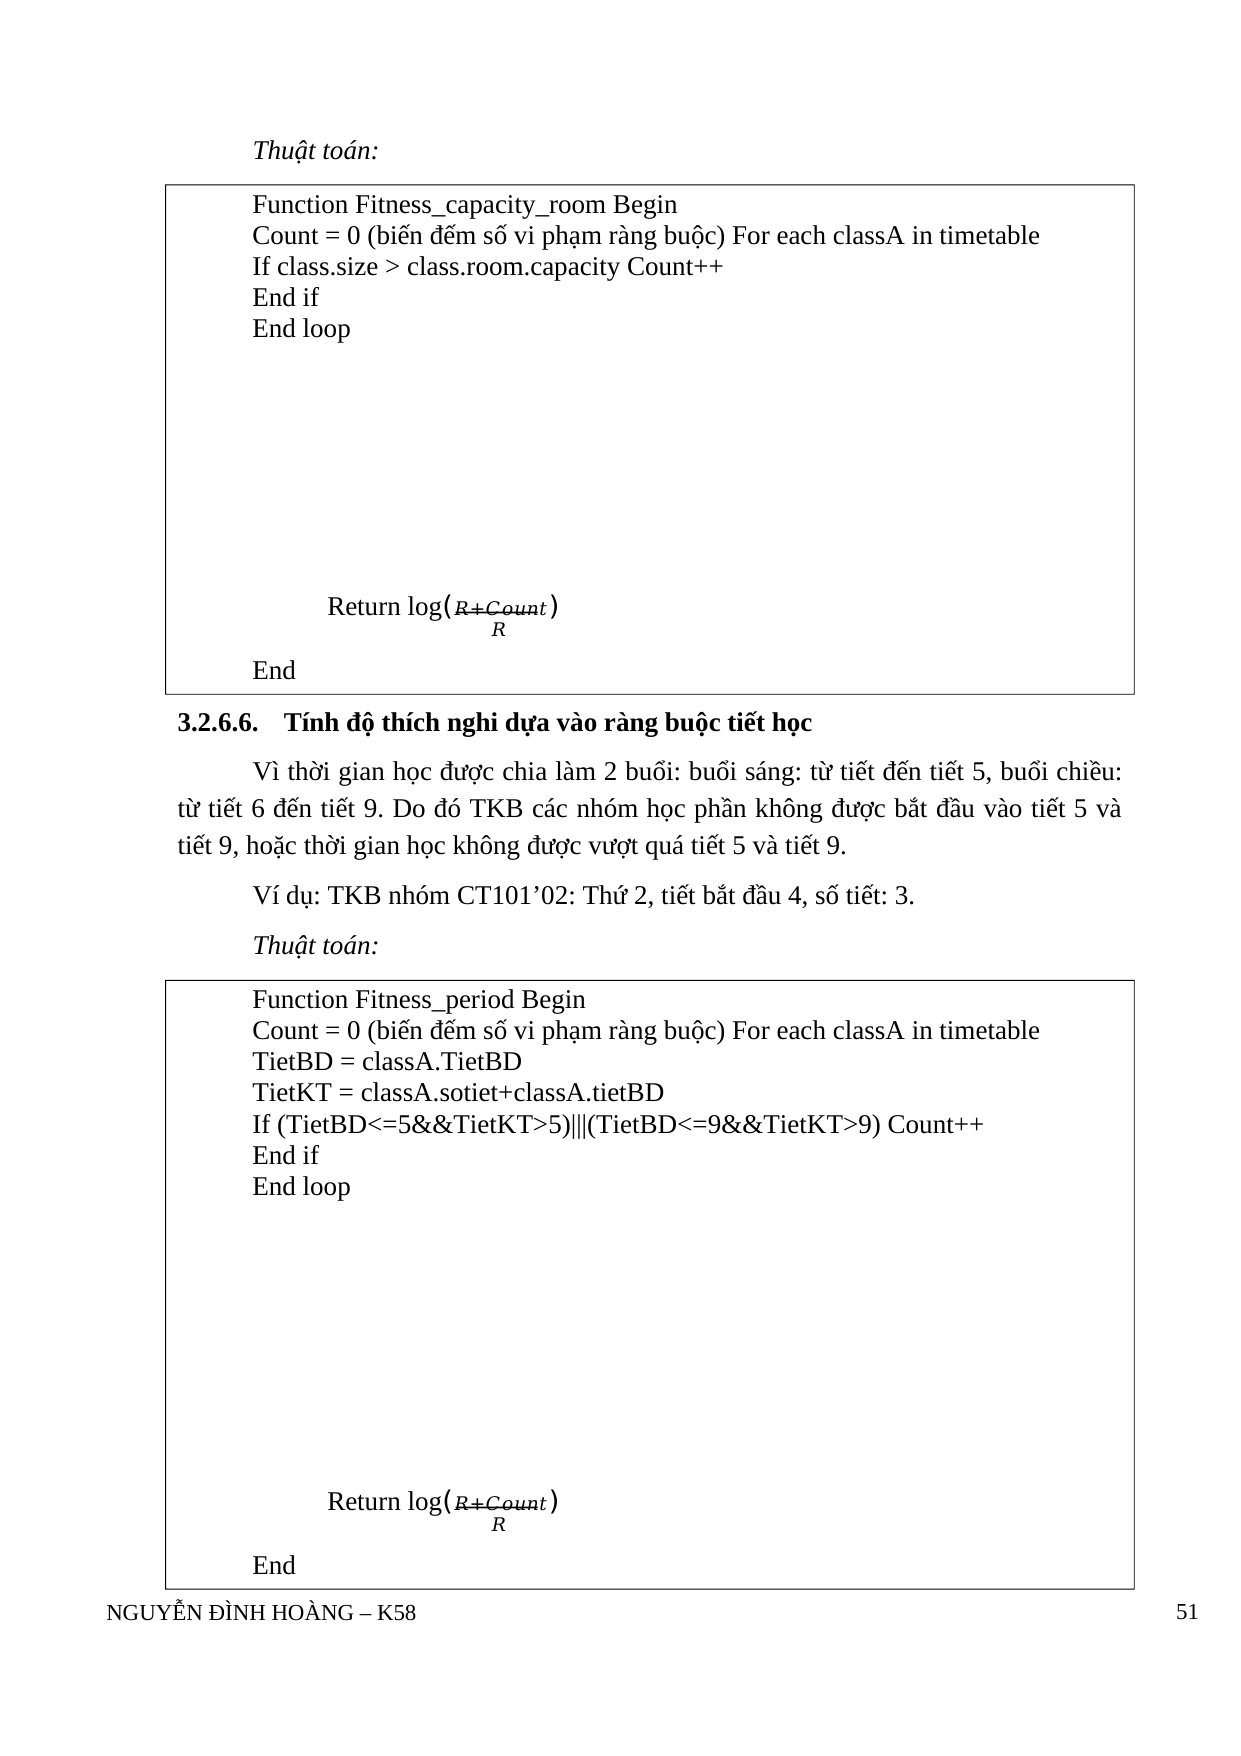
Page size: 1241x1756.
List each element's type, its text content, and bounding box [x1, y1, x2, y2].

text Thuật toán: [252, 929, 1198, 960]
text Ví dụ: TKB nhóm CT101’02: Thứ 2, tiết bắt đầu 4, số tiết: 3. [252, 879, 1198, 910]
text Thuật toán: [252, 134, 1198, 165]
list Tính độ thích nghi dựa vào ràng buộc tiết học [177, 191, 1198, 737]
text Vì thời gian học được chia làm 2 buổi: buổi sáng: từ tiết đến tiết 5, buổi chiều: từ tiết 6 đến tiết 9. Do đó TKB các nhóm học phần không được bắt đầu vào tiết 5 và tiết 9, hoặc thời gian học không được vượt quá tiết 5 và tiết 9. [177, 755, 1123, 860]
